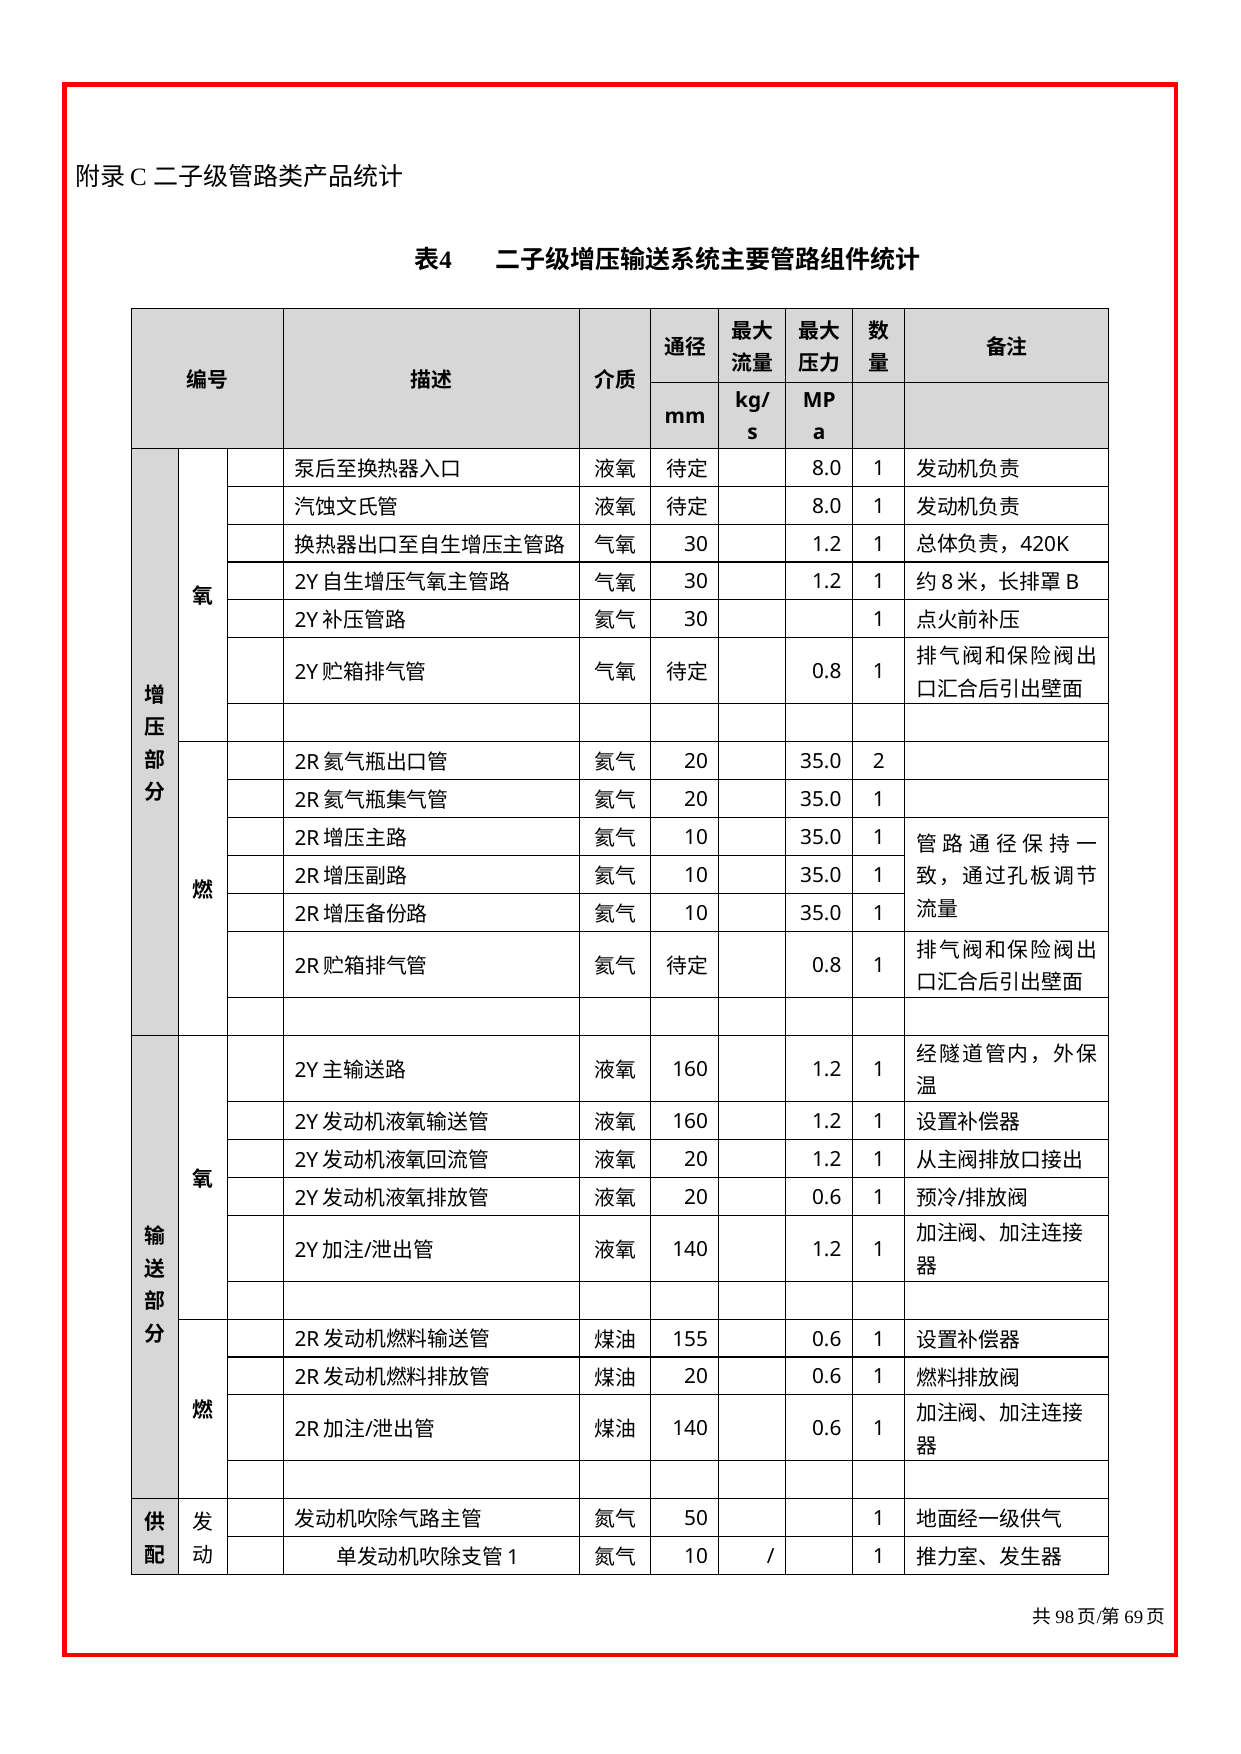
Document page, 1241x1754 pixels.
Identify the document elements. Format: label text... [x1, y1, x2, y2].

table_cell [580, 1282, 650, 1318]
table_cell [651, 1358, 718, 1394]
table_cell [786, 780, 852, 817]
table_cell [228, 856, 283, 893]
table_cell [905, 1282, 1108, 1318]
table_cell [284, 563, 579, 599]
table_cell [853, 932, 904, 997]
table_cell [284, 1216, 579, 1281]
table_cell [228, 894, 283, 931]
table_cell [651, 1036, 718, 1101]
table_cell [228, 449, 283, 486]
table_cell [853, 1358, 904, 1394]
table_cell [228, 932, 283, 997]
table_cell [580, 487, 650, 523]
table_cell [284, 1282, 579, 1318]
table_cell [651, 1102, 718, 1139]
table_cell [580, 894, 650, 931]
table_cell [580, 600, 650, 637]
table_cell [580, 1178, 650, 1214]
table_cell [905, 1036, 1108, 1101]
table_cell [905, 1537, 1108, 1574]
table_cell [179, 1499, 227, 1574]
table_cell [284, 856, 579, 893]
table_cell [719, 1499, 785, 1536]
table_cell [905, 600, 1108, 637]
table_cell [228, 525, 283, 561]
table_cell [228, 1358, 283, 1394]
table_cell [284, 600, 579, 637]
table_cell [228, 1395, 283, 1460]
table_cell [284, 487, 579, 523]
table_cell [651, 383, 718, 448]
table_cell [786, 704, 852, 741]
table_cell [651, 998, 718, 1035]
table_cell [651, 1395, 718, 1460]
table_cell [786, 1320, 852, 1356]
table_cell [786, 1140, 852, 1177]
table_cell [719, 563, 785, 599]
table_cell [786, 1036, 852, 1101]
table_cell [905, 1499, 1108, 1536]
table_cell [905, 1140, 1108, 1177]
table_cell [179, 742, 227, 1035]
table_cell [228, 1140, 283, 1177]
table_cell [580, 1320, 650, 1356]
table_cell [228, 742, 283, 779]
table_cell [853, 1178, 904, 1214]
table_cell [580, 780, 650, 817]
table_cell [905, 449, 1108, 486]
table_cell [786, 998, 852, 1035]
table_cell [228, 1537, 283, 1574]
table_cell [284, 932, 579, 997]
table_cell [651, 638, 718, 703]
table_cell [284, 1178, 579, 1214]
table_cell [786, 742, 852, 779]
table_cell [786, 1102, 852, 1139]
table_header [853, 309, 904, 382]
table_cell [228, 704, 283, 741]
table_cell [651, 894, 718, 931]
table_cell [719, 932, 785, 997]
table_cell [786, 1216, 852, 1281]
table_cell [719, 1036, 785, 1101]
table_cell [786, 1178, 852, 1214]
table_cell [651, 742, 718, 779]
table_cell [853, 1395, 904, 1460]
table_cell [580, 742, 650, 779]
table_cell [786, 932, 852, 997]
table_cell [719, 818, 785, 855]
text 二子级增压输送系统主要管路组件统计 [119, 225, 1165, 290]
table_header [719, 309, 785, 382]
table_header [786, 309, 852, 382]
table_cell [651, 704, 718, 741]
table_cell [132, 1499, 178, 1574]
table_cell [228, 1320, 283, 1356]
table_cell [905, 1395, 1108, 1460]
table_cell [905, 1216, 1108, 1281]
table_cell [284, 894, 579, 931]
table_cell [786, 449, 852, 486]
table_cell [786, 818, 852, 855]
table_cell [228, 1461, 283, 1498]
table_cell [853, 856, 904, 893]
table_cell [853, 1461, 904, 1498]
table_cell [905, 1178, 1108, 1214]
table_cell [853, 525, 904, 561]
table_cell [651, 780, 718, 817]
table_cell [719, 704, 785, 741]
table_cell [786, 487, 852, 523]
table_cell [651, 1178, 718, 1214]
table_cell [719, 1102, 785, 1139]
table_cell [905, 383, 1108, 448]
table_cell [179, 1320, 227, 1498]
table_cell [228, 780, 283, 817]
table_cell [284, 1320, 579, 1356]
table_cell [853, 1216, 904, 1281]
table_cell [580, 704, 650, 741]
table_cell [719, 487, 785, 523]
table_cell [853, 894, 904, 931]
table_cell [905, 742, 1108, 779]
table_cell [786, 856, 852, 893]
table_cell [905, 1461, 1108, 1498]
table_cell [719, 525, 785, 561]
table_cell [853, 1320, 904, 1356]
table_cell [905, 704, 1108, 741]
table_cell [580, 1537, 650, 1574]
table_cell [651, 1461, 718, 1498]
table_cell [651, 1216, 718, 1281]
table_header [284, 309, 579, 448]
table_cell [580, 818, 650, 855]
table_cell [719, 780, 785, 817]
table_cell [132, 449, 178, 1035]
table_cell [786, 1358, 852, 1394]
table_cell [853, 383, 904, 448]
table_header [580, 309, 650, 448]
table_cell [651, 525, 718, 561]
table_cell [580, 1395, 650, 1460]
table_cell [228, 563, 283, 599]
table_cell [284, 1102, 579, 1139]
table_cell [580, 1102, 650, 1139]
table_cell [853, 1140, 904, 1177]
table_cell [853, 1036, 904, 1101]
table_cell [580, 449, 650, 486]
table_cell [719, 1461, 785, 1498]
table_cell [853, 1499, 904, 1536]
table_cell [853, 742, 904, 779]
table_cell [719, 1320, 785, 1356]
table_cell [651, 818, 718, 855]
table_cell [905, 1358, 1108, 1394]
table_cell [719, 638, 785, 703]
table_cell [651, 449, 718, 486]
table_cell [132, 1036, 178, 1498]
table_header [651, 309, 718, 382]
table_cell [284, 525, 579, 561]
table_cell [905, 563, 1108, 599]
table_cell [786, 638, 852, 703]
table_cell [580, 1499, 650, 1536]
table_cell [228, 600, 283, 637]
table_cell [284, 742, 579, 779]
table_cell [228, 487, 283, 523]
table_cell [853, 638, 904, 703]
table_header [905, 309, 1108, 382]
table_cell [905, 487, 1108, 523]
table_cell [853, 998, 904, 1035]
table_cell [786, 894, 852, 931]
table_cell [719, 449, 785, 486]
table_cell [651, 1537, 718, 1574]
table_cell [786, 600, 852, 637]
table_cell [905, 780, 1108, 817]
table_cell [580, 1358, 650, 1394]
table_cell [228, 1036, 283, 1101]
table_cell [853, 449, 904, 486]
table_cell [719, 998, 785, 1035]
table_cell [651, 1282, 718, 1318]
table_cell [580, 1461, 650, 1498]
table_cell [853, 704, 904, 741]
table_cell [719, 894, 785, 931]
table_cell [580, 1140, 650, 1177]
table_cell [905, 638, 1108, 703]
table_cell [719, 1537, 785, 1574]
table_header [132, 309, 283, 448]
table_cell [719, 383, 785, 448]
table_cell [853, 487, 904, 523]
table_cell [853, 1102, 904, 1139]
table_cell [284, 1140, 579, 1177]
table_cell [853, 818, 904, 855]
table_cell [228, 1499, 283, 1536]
list 附录C 二子级管路类产品统计 [75, 142, 1165, 207]
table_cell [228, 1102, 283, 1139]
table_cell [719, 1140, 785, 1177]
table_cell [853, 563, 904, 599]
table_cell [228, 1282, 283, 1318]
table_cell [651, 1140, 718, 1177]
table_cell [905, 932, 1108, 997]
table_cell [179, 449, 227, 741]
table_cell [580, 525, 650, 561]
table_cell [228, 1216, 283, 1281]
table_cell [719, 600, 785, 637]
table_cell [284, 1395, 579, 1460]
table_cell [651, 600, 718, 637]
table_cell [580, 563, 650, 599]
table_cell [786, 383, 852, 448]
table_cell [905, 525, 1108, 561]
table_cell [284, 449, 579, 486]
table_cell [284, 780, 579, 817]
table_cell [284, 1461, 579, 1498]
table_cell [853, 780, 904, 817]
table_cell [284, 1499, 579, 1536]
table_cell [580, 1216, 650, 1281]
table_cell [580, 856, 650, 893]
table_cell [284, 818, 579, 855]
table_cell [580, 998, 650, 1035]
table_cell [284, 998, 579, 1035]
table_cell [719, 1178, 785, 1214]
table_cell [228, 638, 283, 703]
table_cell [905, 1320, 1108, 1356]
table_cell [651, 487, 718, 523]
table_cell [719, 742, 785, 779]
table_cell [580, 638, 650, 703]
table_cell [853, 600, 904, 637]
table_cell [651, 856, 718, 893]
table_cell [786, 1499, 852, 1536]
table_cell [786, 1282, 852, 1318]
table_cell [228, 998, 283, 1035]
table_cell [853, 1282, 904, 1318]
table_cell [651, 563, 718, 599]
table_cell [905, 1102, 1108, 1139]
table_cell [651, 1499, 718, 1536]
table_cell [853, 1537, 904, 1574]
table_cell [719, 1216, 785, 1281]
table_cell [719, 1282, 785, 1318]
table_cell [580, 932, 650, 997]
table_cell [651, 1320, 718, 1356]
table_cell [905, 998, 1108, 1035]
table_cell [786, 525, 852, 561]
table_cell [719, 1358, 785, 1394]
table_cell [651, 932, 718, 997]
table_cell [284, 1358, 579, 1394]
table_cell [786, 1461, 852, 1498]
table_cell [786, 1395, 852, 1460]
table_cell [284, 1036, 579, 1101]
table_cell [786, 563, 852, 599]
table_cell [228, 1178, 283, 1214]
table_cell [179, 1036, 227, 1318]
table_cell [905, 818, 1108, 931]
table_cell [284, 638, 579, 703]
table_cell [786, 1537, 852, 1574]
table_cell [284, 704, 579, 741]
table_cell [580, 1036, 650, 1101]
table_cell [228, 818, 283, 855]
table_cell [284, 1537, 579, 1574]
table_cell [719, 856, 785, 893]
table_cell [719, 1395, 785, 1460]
